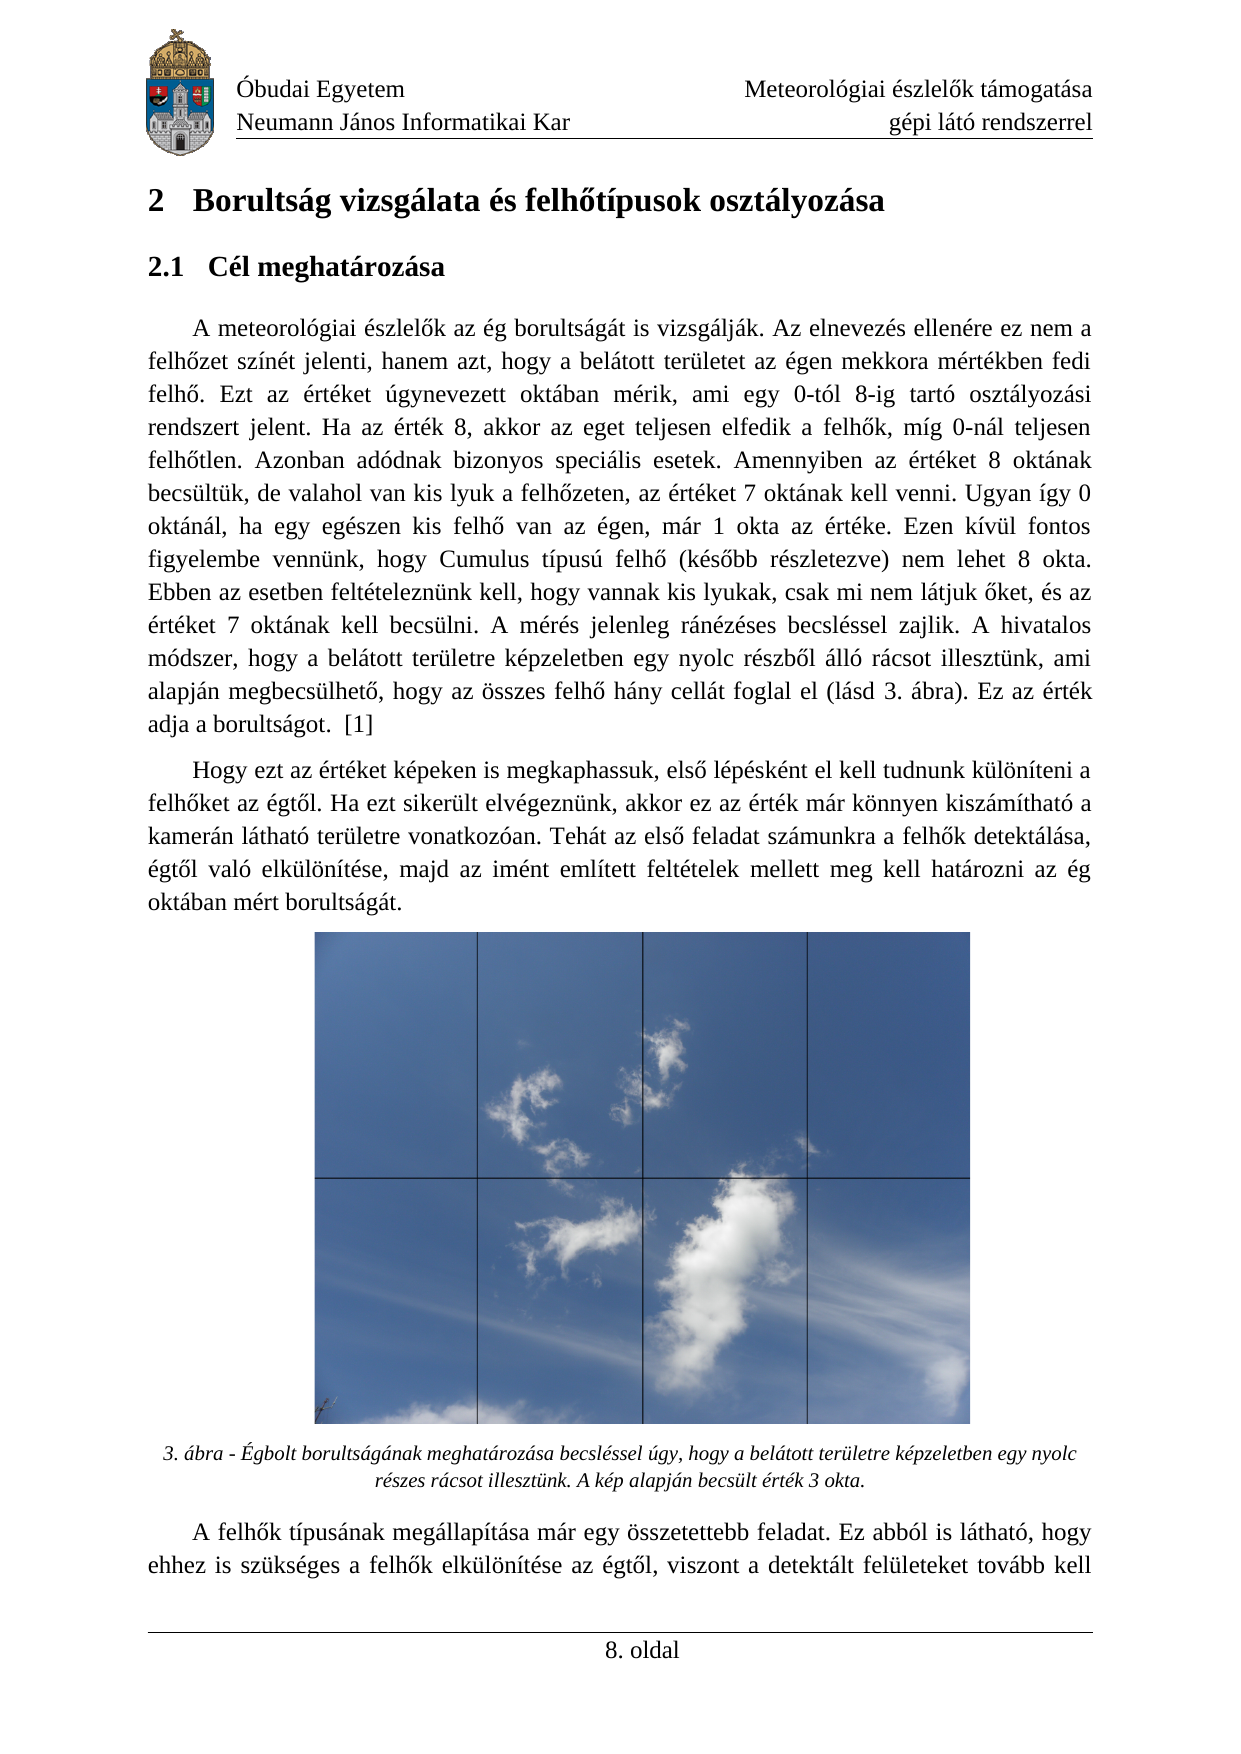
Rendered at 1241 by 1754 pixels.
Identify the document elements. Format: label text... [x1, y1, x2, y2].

subtitle Borultság vizsgálata és felhőtípusok osztályozása [148, 180, 1093, 219]
subtitle Cél meghatározása [148, 249, 1093, 283]
picture [314, 932, 971, 1424]
text Hogy ezt az értéket képeken is megkaphassuk, első lépésként el kell tudnunk különíteni a felhőket az égtől. Ha ezt sikerült elvégeznünk, akkor ez az érték már könnyen kiszámítható a kamerán látható területre vonatkozóan. Tehát az első feladat számunkra a felhők detektálása, égtől való elkülönítése, majd az imént említett feltételek mellett meg kell határozni az ég oktában mért borultságát. [148, 755, 1093, 916]
text A meteorológiai észlelők az ég borultságát is vizsgálják. Az elnevezés ellenére ez nem a felhőzet színét jelenti, hanem azt, hogy a belátott területet az égen mekkora mértékben fedi felhő. Ezt az értéket úgynevezett oktában mérik, ami egy 0-tól 8-ig tartó osztályozási rendszert jelent. Ha az érték 8, akkor az eget teljesen elfedik a felhők, míg 0-nál teljesen felhőtlen. Azonban adódnak bizonyos speciális esetek. Amennyiben az értéket 8 oktának becsültük, de valahol van kis lyuk a felhőzeten, az értéket 7 oktának kell venni. Ugyan így 0 oktánál, ha egy egészen kis felhő van az égen, már 1 okta az értéke. Ezen kívül fontos figyelembe vennünk, hogy Cumulus típusú felhő (később részletezve) nem lehet 8 okta. Ebben az esetben feltételeznünk kell, hogy vannak kis lyukak, csak mi nem látjuk őket, és az értéket 7 oktának kell becsülni. A mérés jelenleg ránézéses becsléssel zajlik. A hivatalos módszer, hogy a belátott területre képzeletben egy nyolc részből álló rácsot illesztünk, ami alapján megbecsülhető, hogy az összes felhő hány cellát foglal el (lásd 3. ábra). Ez az érték adja a borultságot. [1] [148, 313, 1093, 738]
text 3. ábra - Égbolt borultságának meghatározása becsléssel úgy, hogy a belátott területre képzeletben egy nyolc részes rácsot illesztünk. A kép alapján becsült érték 3 okta. [148, 1441, 1093, 1492]
picture [146, 28, 215, 157]
